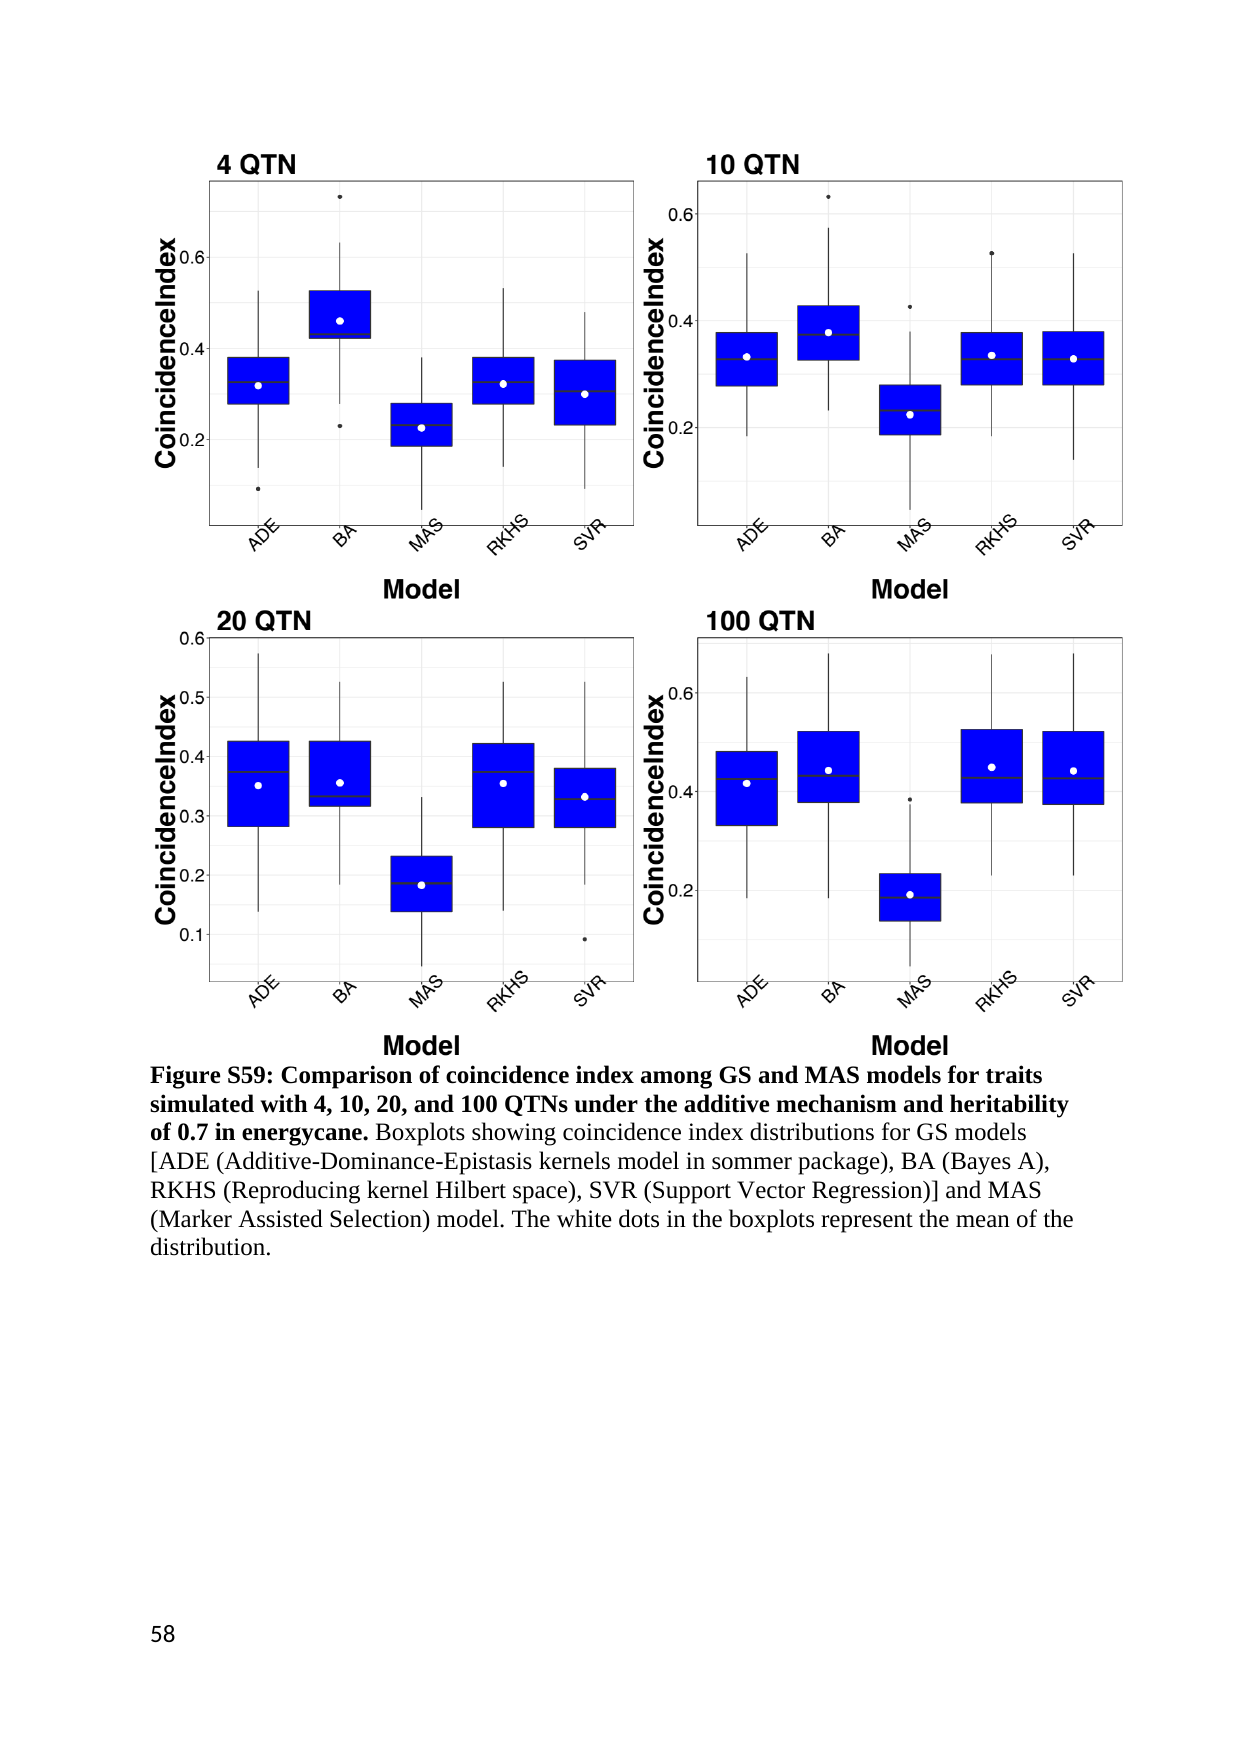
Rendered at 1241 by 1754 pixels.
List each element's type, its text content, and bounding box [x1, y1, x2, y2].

text Figure S59: Comparison of coincidence index among GS and MAS models for traits simulated with 4, 10, 20, and 100 QTNs under the additive mechanism and heritability of 0.7 in energycane. Boxplots showing coincidence index distributions for GS models [ADE (Additive-Dominance-Epistasis kernels model in sommer package), BA (Bayes A), RKHS (Reproducing kernel Hilbert space), SVR (Support Vector Regression)] and MAS (Marker Assisted Selection) model. The white dots in the boxplots represent the mean of the distribution. [150, 1061, 1090, 1261]
